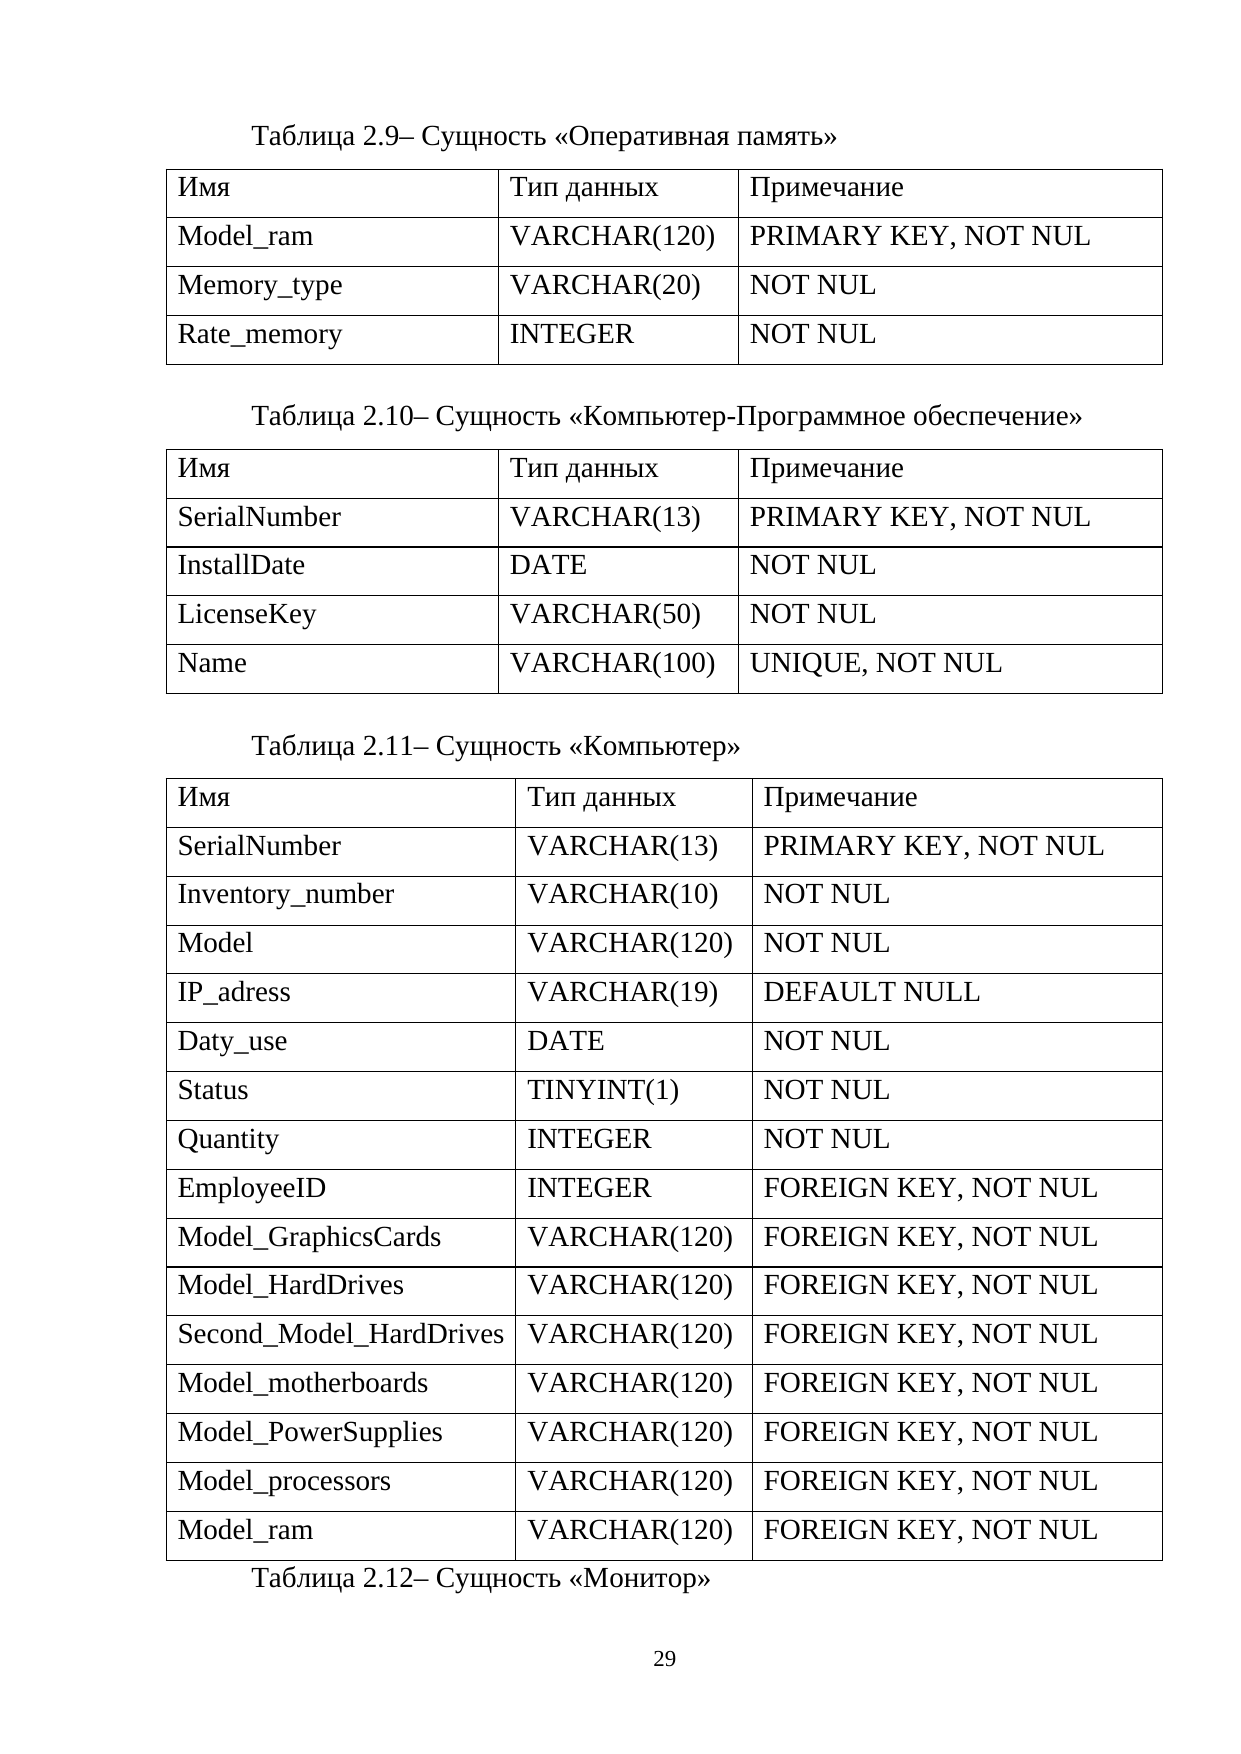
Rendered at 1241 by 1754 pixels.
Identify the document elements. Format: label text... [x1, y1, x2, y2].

table_cell FOREIGN KEY, NOT NUL [753, 1414, 1162, 1462]
table_cell Status [167, 1072, 515, 1120]
table_cell INTEGER [499, 316, 738, 364]
table_cell PRIMARY KEY, NOT NUL [739, 218, 1162, 266]
table_cell IP_adress [167, 974, 515, 1022]
table_header Примечание [739, 450, 1162, 498]
text Таблица 2.10– Сущность «Компьютер-Программное обеспечение» [177, 398, 1152, 432]
table_cell VARCHAR(20) [499, 267, 738, 315]
table_cell INTEGER [516, 1170, 752, 1218]
table_cell NOT NUL [739, 267, 1162, 315]
table_cell Memory_type [167, 267, 498, 315]
table_cell NOT NUL [753, 1023, 1162, 1071]
table_cell NOT NUL [739, 596, 1162, 644]
table_header Тип данных [516, 779, 752, 827]
table_cell EmployeeID [167, 1170, 515, 1218]
table_cell NOT NUL [753, 1072, 1162, 1120]
table_cell VARCHAR(120) [516, 1463, 752, 1511]
table_cell FOREIGN KEY, NOT NUL [753, 1316, 1162, 1364]
table_cell DATE [516, 1023, 752, 1071]
table_header Имя [167, 779, 515, 827]
table_header Имя [167, 450, 498, 498]
table_cell Model [167, 926, 515, 973]
table_cell InstallDate [167, 548, 498, 595]
table_cell SerialNumber [167, 828, 515, 876]
table_cell Quantity [167, 1121, 515, 1169]
table_cell FOREIGN KEY, NOT NUL [753, 1219, 1162, 1266]
table_cell FOREIGN KEY, NOT NUL [753, 1170, 1162, 1218]
table_cell VARCHAR(120) [516, 1268, 752, 1315]
table_header Примечание [753, 779, 1162, 827]
table_cell SerialNumber [167, 499, 498, 546]
table_cell VARCHAR(13) [516, 828, 752, 876]
table_cell VARCHAR(10) [516, 877, 752, 924]
table_cell Model_ram [167, 1512, 515, 1559]
table_cell VARCHAR(120) [516, 1512, 752, 1559]
table_cell VARCHAR(120) [499, 218, 738, 266]
table_cell DATE [499, 548, 738, 595]
table_cell NOT NUL [739, 548, 1162, 595]
table_cell Model_GraphicsCards [167, 1219, 515, 1266]
table_cell Rate_memory [167, 316, 498, 364]
table_cell LicenseKey [167, 596, 498, 644]
table_cell PRIMARY KEY, NOT NUL [753, 828, 1162, 876]
table_cell NOT NUL [753, 1121, 1162, 1169]
table_cell Datу_use [167, 1023, 515, 1071]
table_header Тип данных [499, 170, 738, 217]
table_header Примечание [739, 170, 1162, 217]
table_cell Model_PowerSupplies [167, 1414, 515, 1462]
table_cell Model_HardDrives [167, 1268, 515, 1315]
table_cell VARCHAR(100) [499, 645, 738, 693]
table_header Тип данных [499, 450, 738, 498]
table_cell TINYINT(1) [516, 1072, 752, 1120]
table_cell VARCHAR(50) [499, 596, 738, 644]
table_cell VARCHAR(120) [516, 1219, 752, 1266]
table_cell FOREIGN KEY, NOT NUL [753, 1268, 1162, 1315]
table_cell VARCHAR(120) [516, 926, 752, 973]
table_cell DEFAULT NULL [753, 974, 1162, 1022]
text Таблица 2.12– Сущность «Монитор» [177, 1561, 1152, 1594]
table_cell FOREIGN KEY, NOT NUL [753, 1512, 1162, 1559]
table_cell UNIQUE, NOT NUL [739, 645, 1162, 693]
table_cell VARCHAR(13) [499, 499, 738, 546]
table_cell INTEGER [516, 1121, 752, 1169]
table_cell Model_ram [167, 218, 498, 266]
table_header Имя [167, 170, 498, 217]
text Таблица 2.11– Сущность «Компьютер» [177, 728, 1152, 761]
table_cell FOREIGN KEY, NOT NUL [753, 1463, 1162, 1511]
table_cell Second_Model_HardDrives [167, 1316, 515, 1364]
table_cell VARCHAR(19) [516, 974, 752, 1022]
table_cell NOT NUL [753, 877, 1162, 924]
table_cell VARCHAR(120) [516, 1414, 752, 1462]
table_cell Model_motherboards [167, 1365, 515, 1413]
table_cell Name [167, 645, 498, 693]
table_cell NOT NUL [739, 316, 1162, 364]
table_cell Inventory_number [167, 877, 515, 924]
text Таблица 2.9– Сущность «Оперативная память» [177, 118, 1152, 152]
table_cell FOREIGN KEY, NOT NUL [753, 1365, 1162, 1413]
table_cell PRIMARY KEY, NOT NUL [739, 499, 1162, 546]
table_cell VARCHAR(120) [516, 1316, 752, 1364]
table_cell Model_processors [167, 1463, 515, 1511]
table_cell VARCHAR(120) [516, 1365, 752, 1413]
table_cell NOT NUL [753, 926, 1162, 973]
